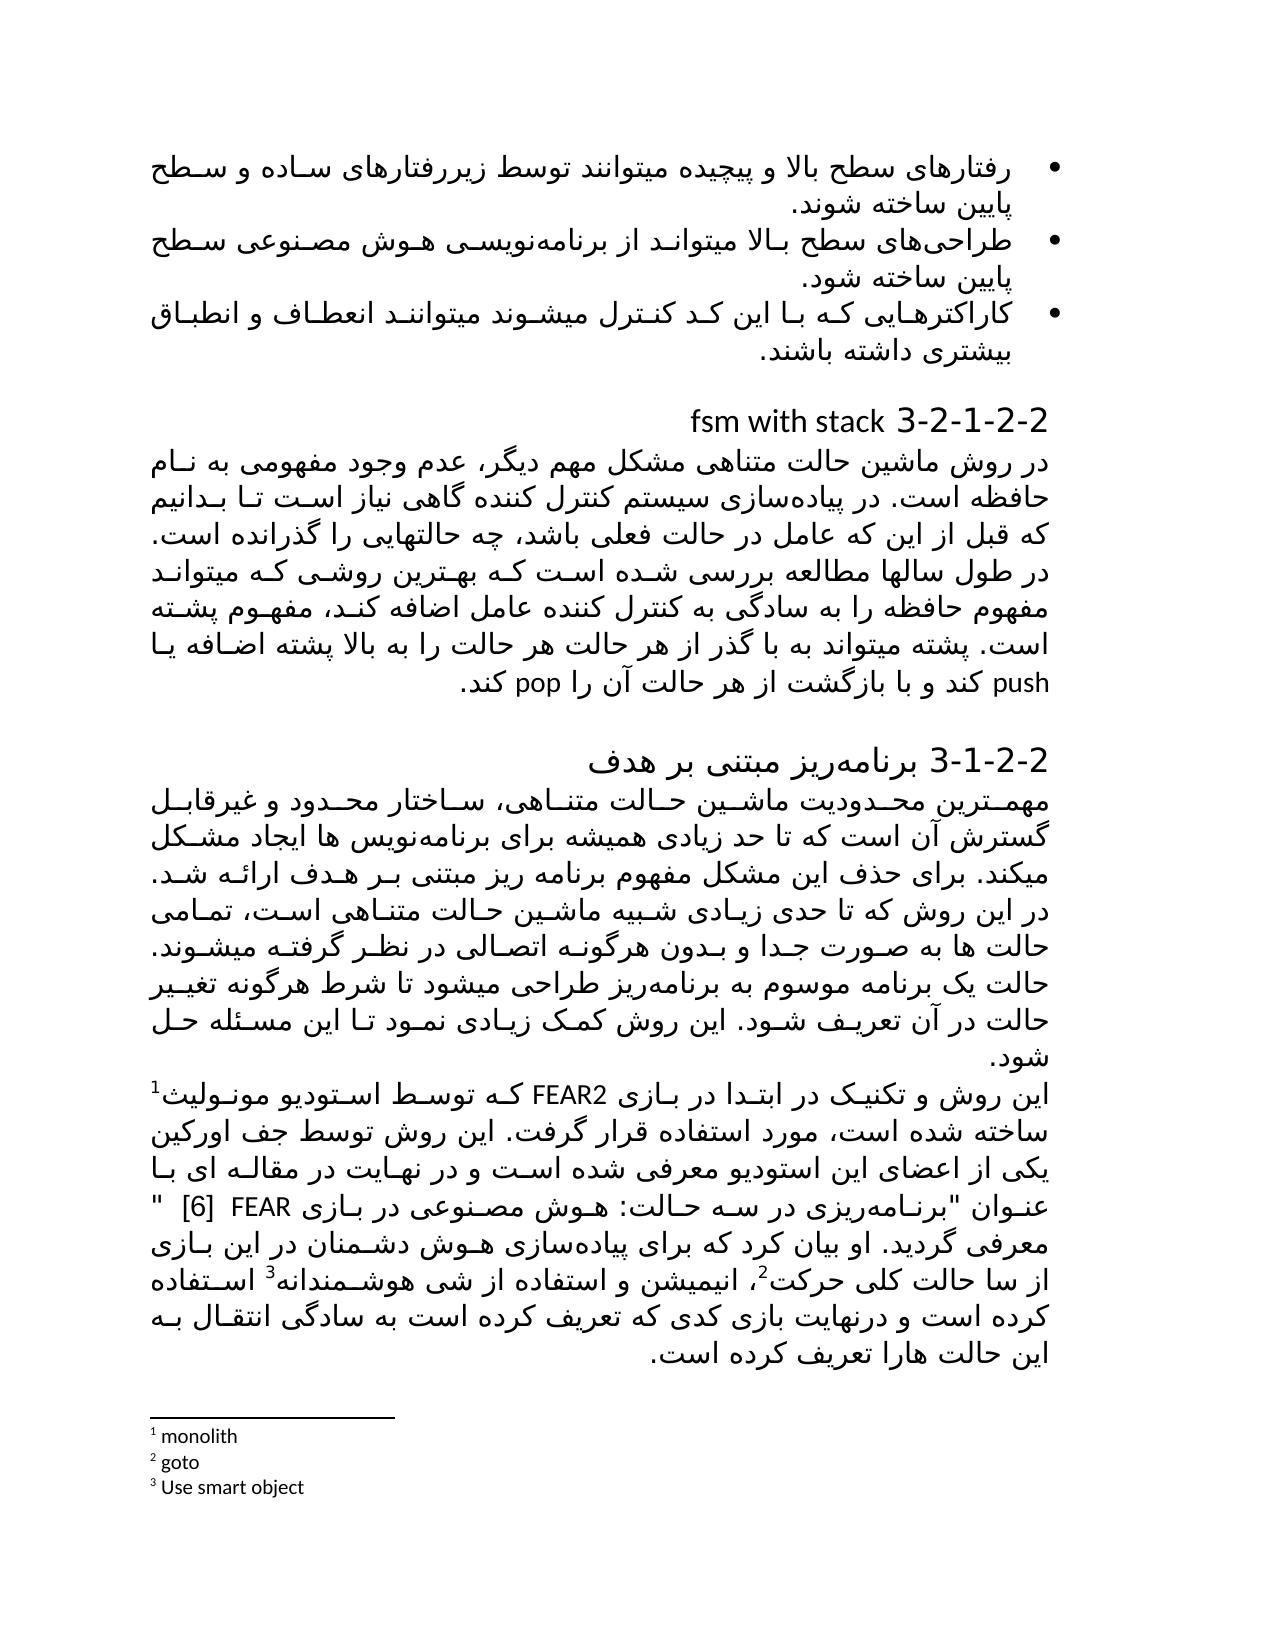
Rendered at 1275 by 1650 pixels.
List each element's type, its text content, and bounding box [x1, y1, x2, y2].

list این روش و تکنیک در ابتدا در بازی FEAR2 که توسط استودیو مونولیث ساخته شده است، مورد استفاده قرار گرفت. این روش توسط جف اورکین یکی از اعضای این استودیو معرفی شده است و در نهایت در مقاله ای با عنوان "برنامه‌ریزی در سه حالت: هوش مصنوعی در بازی FEAR " معرفی گردید. او بیان کرد که برای پیاده‌سازی هوش دشمنان در این بازی از سا حالت کلی حرکت، انیمیشن و استفاده از شی هوشمندانه استفاده کرده است و درنهایت بازی کدی که تعریف کرده است به سادگی انتقال به این حالت هارا تعریف کرده است. [150, 1076, 1050, 1370]
list مهمترین محدودیت ماشین حالت متناهی، ساختار محدود و غیرقابل گسترش آن است که تا حد زیادی همیشه برای برنامه‌نویس ها ایجاد مشکل میکند. برای حذف این مشکل مفهوم برنامه ریز مبتنی بر هدف ارائه شد. در این روش که تا حدی زیادی شبیه‌ ماشین حالت متناهی است، تمامی حالت ها به صورت جدا و بدون هرگونه اتصالی در نظر گرفته میشوند. حالت یک برنامه موسوم به برنامه‌ریز طراحی میشود تا شرط هرگونه تغییر حالت در آن تعریف شود. این روش کمک زیادی نمود تا این مسئله حل شود. [150, 783, 1050, 1074]
list طراحی‌های سطح بالا میتواند از برنامه‌نویسی هوش مصنوعی سطح پایین ساخته شود. [150, 223, 1050, 294]
list 3-2-1-2-2 fsm with stack [150, 400, 1050, 441]
list رفتارهای سطح بالا و پیچیده میتوانند توسط زیررفتارهای ساده و سطح پایین ساخته شوند. [150, 150, 1050, 221]
list کاراکترهایی که با این کد کنترل میشوند میتوانند انعطاف و انطباق بیشتری داشته باشند. [150, 297, 1050, 367]
list 3-1-2-2 برنامه‌ریز مبتنی بر هدف [150, 741, 1050, 780]
list در روش ماشین حالت متناهی مشکل مهم دیگر، عدم وجود مفهومی به نام حافظه است. در پیاده‌سازی سیستم کنترل کننده گاهی نیاز است تا بدانیم که قبل از این که عامل در حالت فعلی باشد، چه حالتهایی را گذرانده است. در طول سالها مطالعه بررسی شده است که بهترین روشی که میتواند مفهوم حافظه را به سادگی به کنترل کننده عامل اضافه کند، مفهوم پشته است. پشته میتواند به با گذر از هر حالت هر حالت را به بالا پشته اضافه یا push کند و با بازگشت از هر حالت آن را pop کند. [150, 444, 1050, 700]
